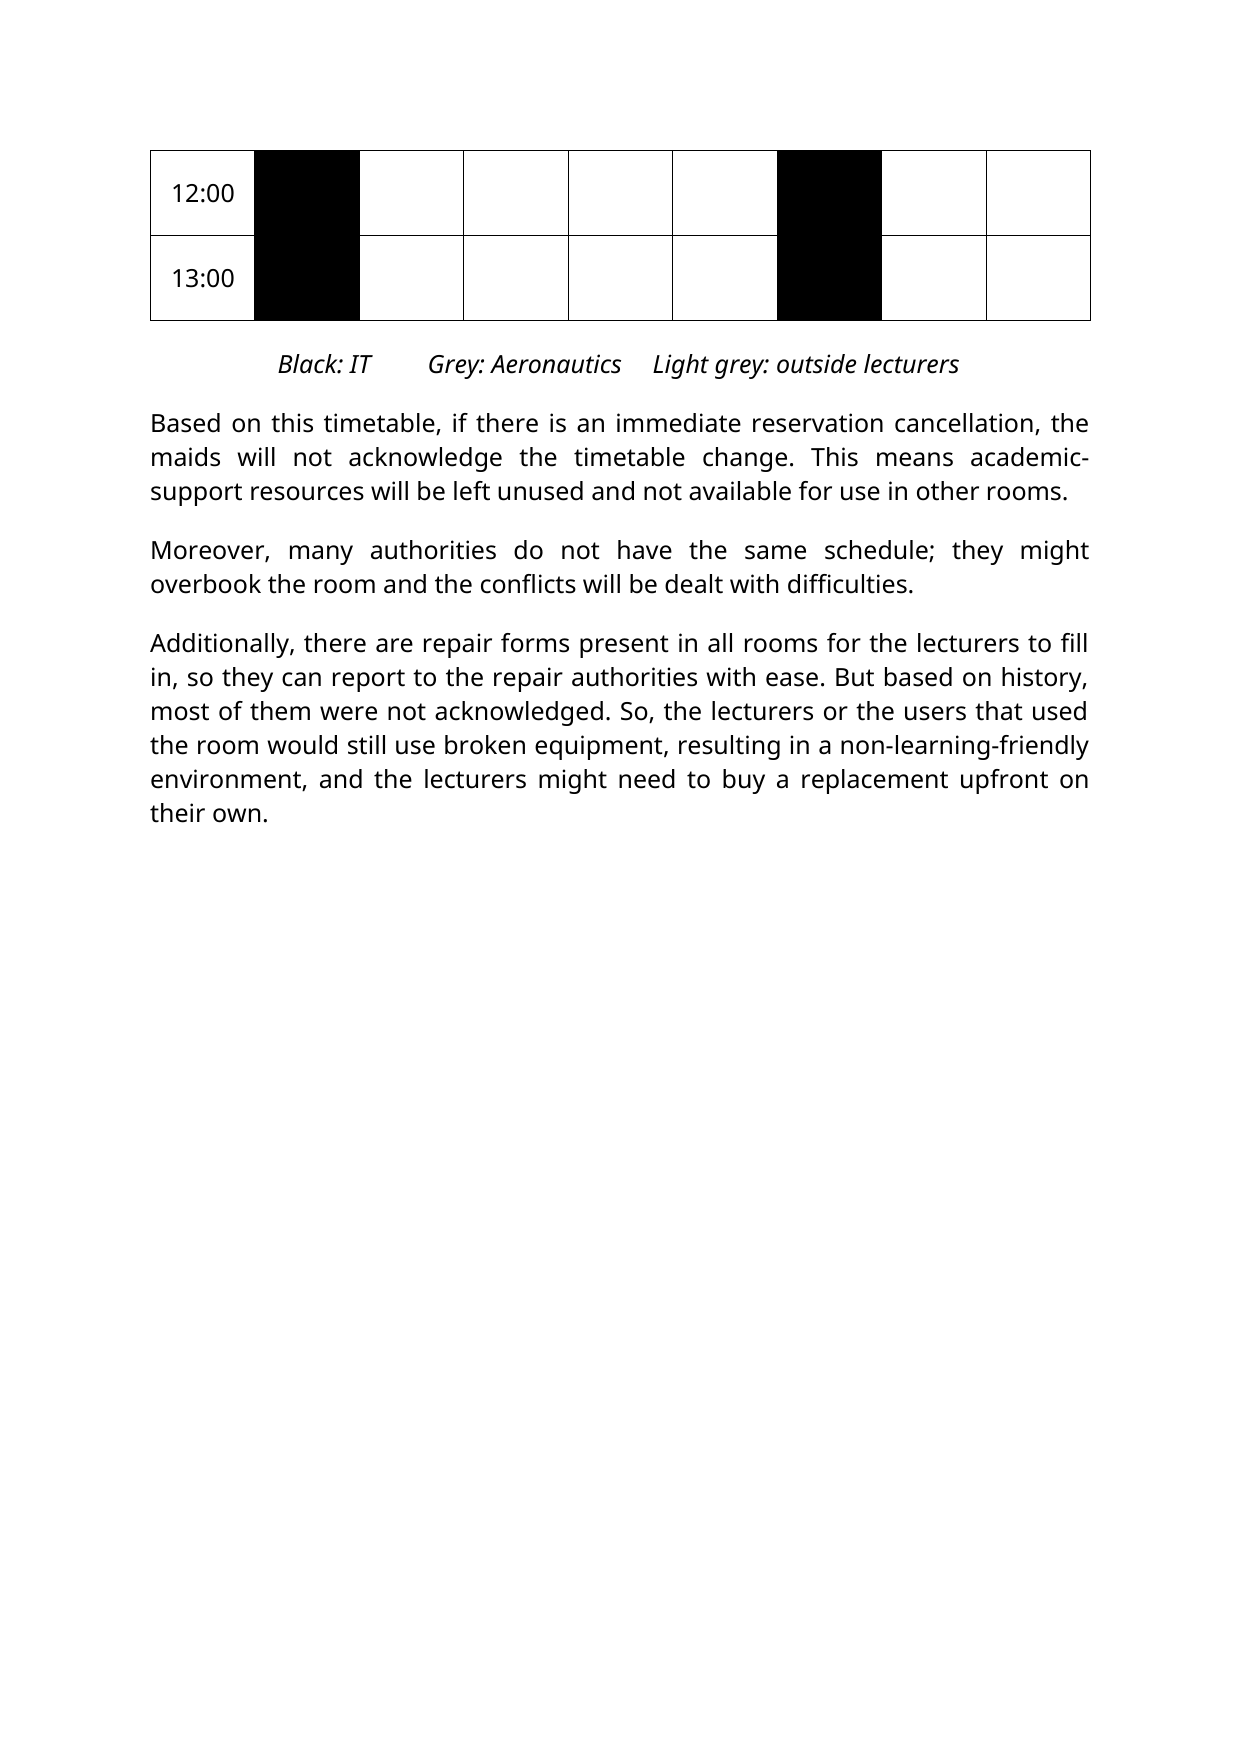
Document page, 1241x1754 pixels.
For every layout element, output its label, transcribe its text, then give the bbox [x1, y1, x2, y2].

table_cell [360, 151, 463, 235]
table_cell [673, 151, 777, 235]
table_cell [673, 236, 777, 320]
table_cell [569, 151, 672, 235]
table_cell [569, 236, 672, 320]
table_cell [256, 236, 359, 320]
text Moreover, many authorities do not have the same schedule; they might overbook the room and the conflicts will be dealt with difficulties. [150, 532, 1090, 601]
text Black: IT Grey: Aeronautics Light grey: outside lecturers [150, 346, 1090, 380]
table_cell 12:00 [151, 151, 254, 235]
table_cell [778, 236, 881, 320]
table_cell [882, 151, 986, 235]
table_cell [464, 151, 568, 235]
table_cell [360, 236, 463, 320]
table_cell [987, 236, 1090, 320]
table_cell [987, 151, 1090, 235]
table_cell [778, 151, 881, 235]
table_cell [464, 236, 568, 320]
table_cell 13:00 [151, 236, 254, 320]
text Based on this timetable, if there is an immediate reservation cancellation, the maids will not acknowledge the timetable change. This means academic-support resources will be left unused and not available for use in other rooms. [150, 405, 1090, 507]
text Additionally, there are repair forms present in all rooms for the lecturers to fill in, so they can report to the repair authorities with ease. But based on history, most of them were not acknowledged. So, the lecturers or the users that used the room would still use broken equipment, resulting in a non-learning-friendly environment, and the lecturers might need to buy a replacement upfront on their own. [150, 626, 1090, 830]
table_cell [882, 236, 986, 320]
